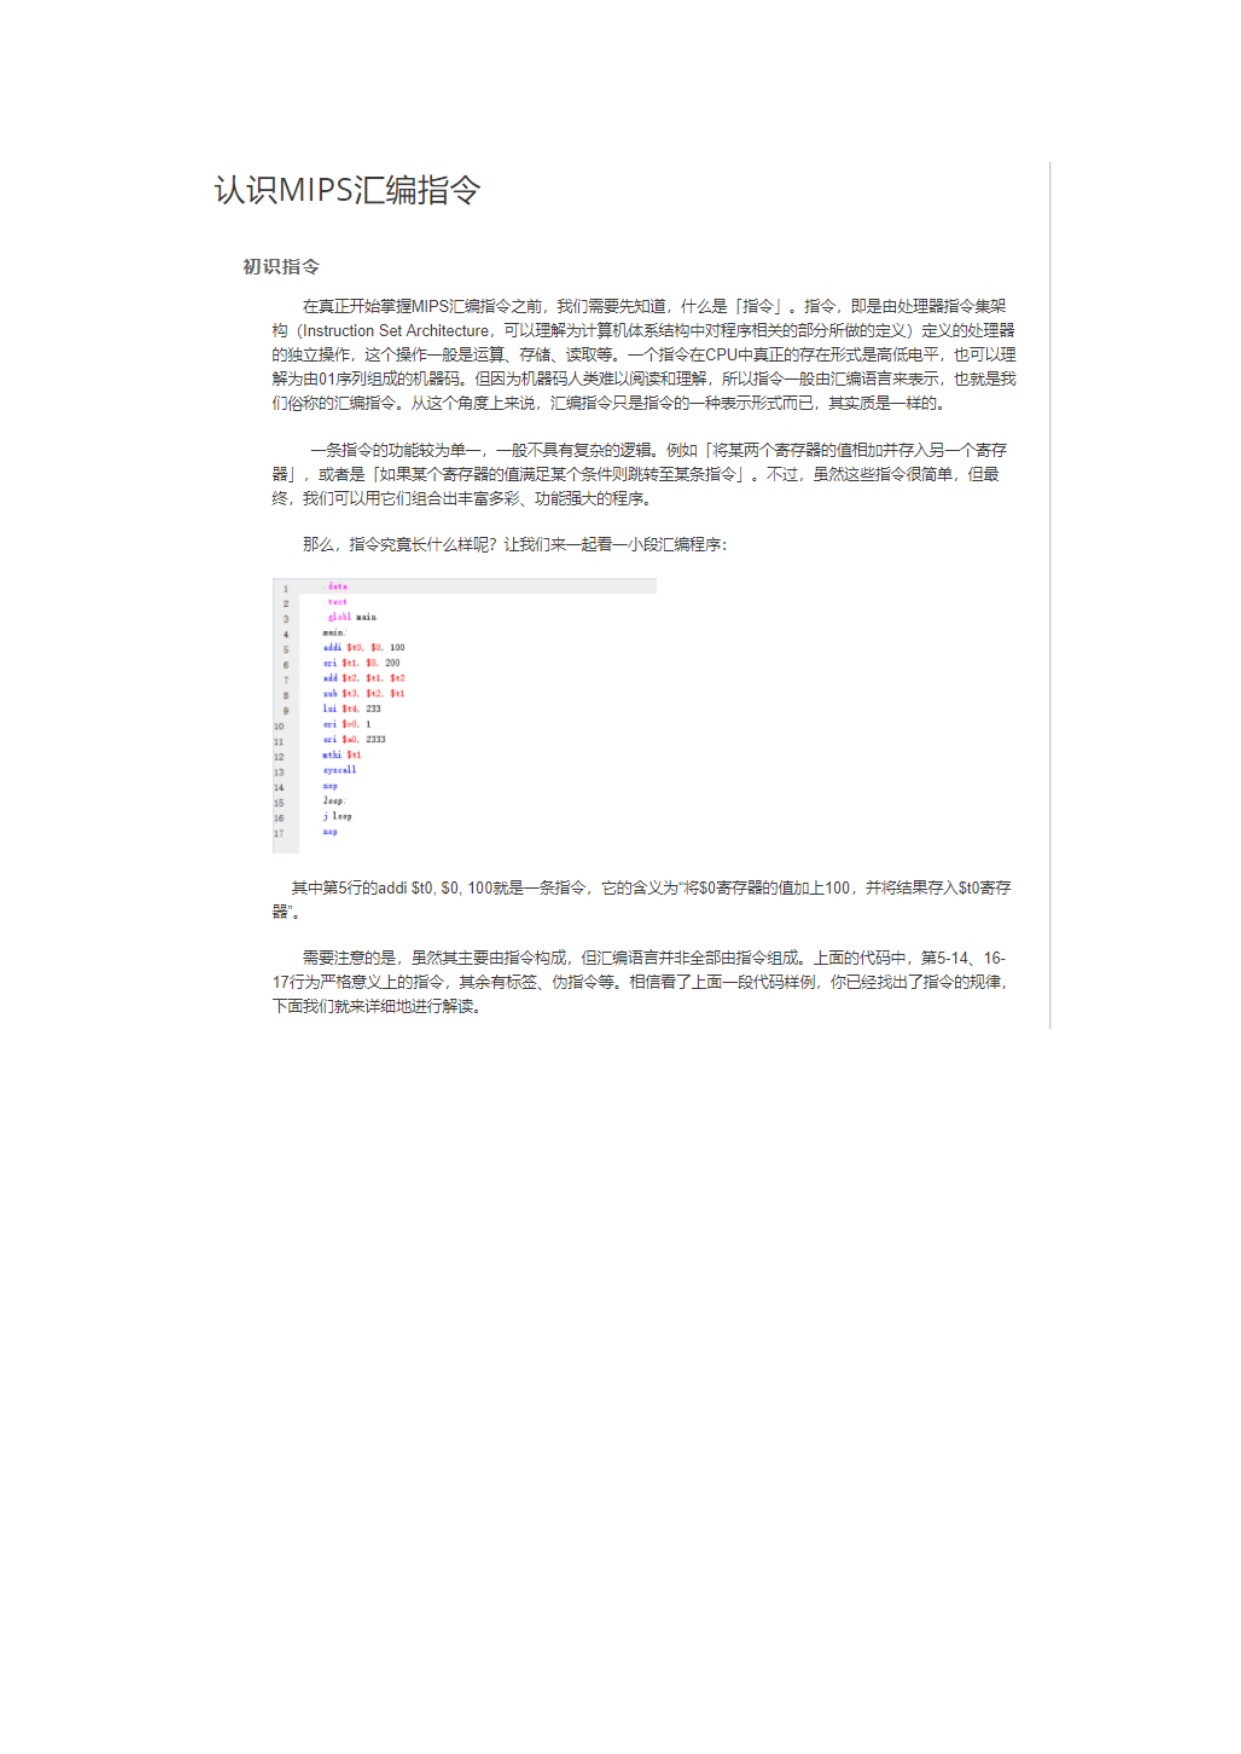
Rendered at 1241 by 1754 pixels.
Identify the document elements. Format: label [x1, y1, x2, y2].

picture [187, 162, 1053, 1029]
